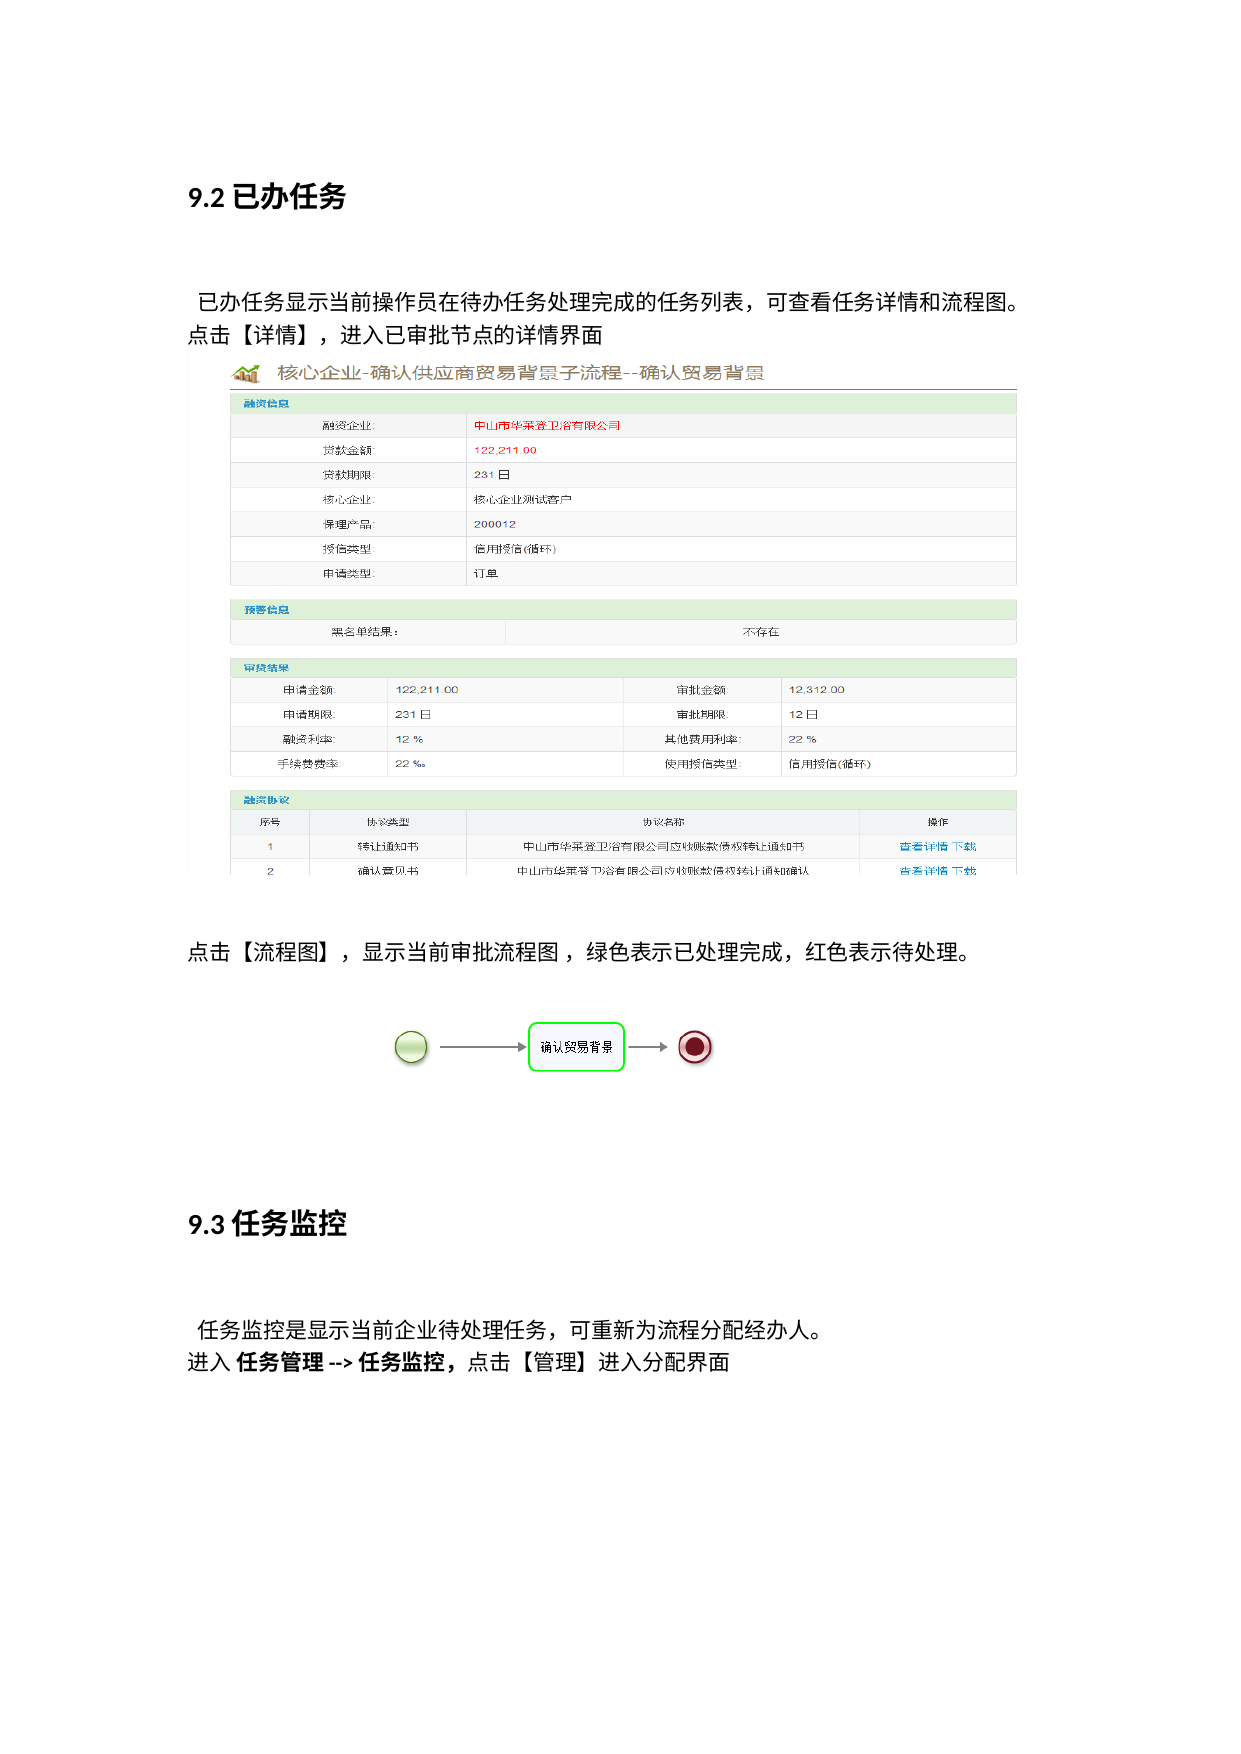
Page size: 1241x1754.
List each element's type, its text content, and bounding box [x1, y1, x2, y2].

text 已办任务显示当前操作员在待办任务处理完成的任务列表，可查看任务详情和流程图。 [187, 285, 1053, 317]
subtitle 9.2已办任务 [187, 162, 1053, 227]
text 进入 任务管理 --> 任务监控，点击【管理】进入分配界面 [187, 1345, 1053, 1377]
text 点击【详情】，进入已审批节点的详情界面 [187, 317, 1053, 350]
text 点击【流程图】，显示当前审批流程图 ，绿色表示已处理完成，红色表示待处理。 [187, 935, 1053, 967]
picture [187, 350, 1053, 875]
picture [187, 967, 1053, 1142]
subtitle 9.3任务监控 [187, 1189, 1053, 1254]
text 任务监控是显示当前企业待处理任务，可重新为流程分配经办人。 [187, 1312, 1053, 1345]
